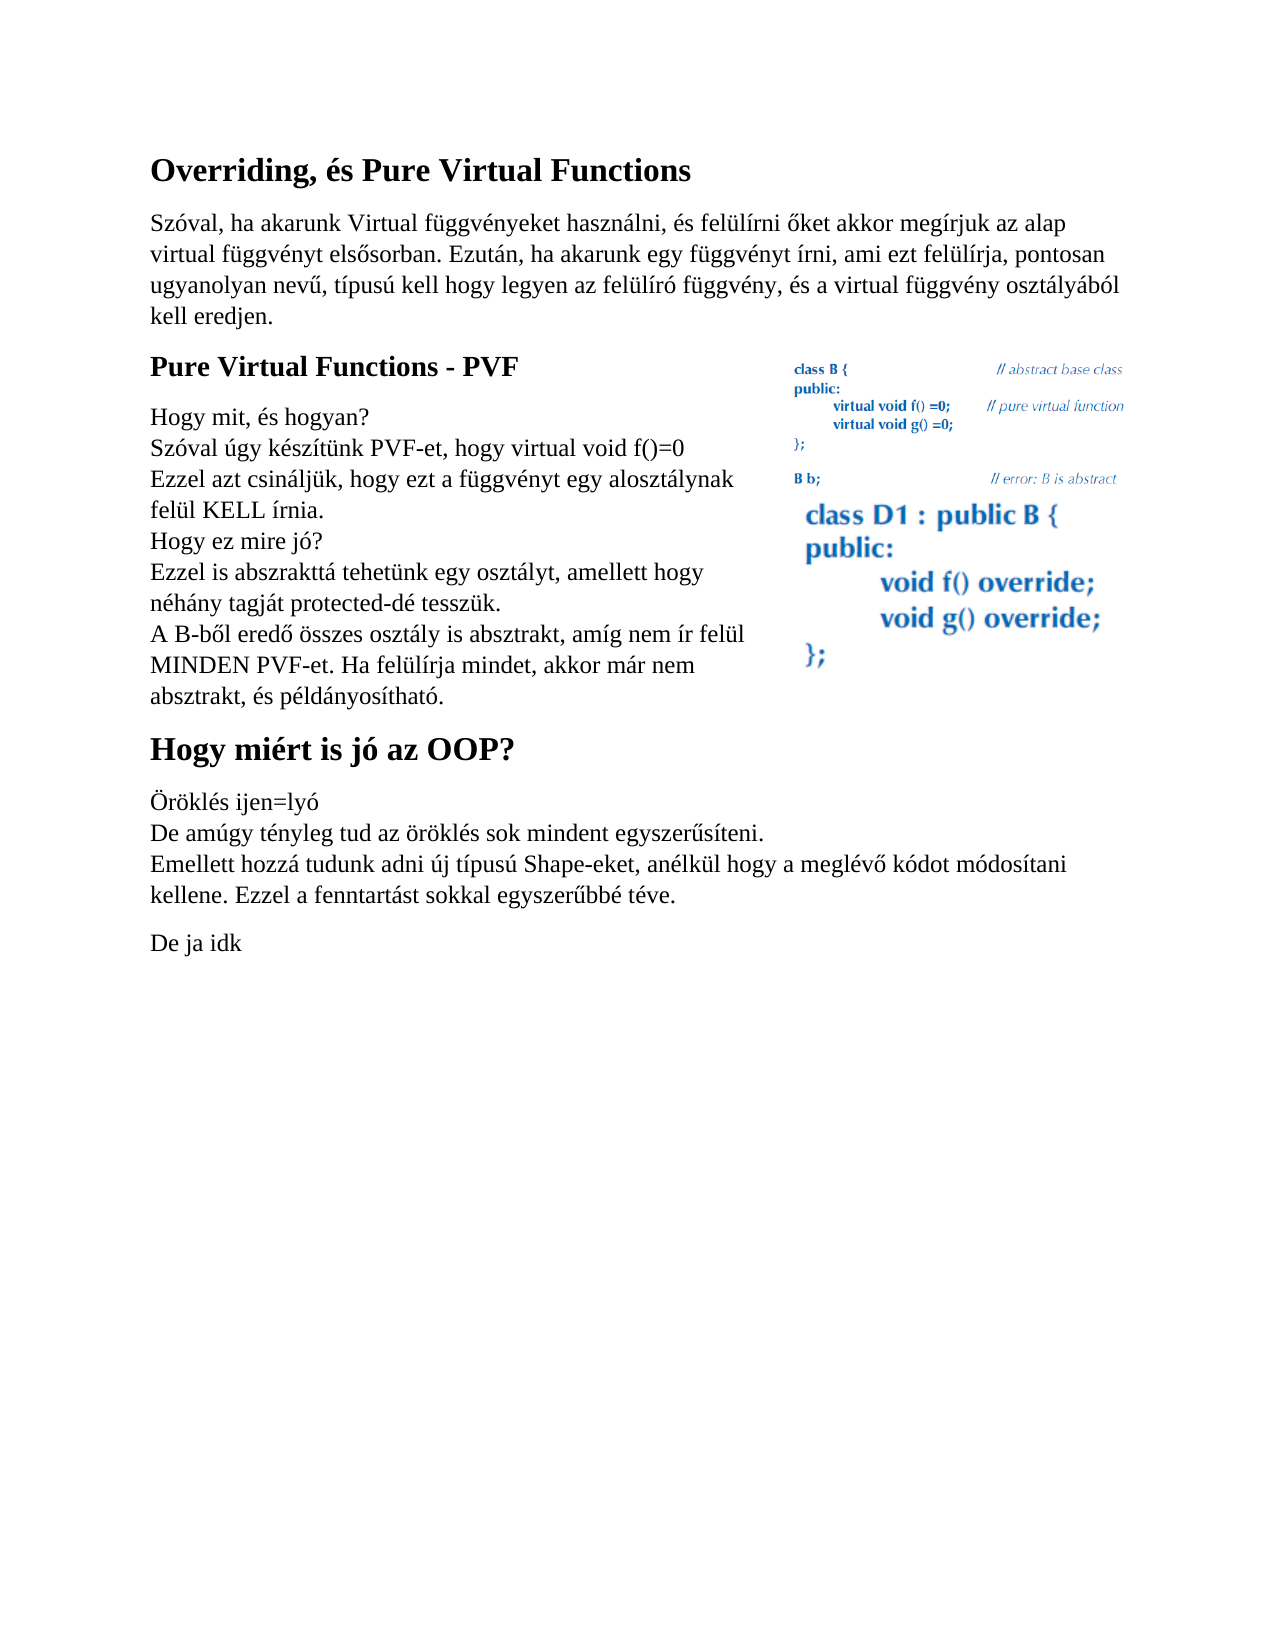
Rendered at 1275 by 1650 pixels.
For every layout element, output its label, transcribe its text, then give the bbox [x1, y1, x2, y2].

text Overriding, és Pure Virtual Functions [150, 150, 1125, 188]
text De ja idk [150, 928, 1125, 956]
text Hogy miért is jó az OOP? [150, 729, 1125, 767]
text Hogy mit, és hogyan? Szóval úgy készítünk PVF-et, hogy virtual void f()=0 Ezzel azt csináljük, hogy ezt a függvényt egy alosztálynak felül KELL írnia. Hogy ez mire jó? Ezzel is abszrakttá tehetünk egy osztályt, amellett hogy néhány tagját protected-dé tesszük. A B-ből eredő összes osztály is absztrakt, amíg nem ír felül MINDEN PVF-et. Ha felülírja mindet, akkor már nem absztrakt, és példányosítható. [150, 402, 1125, 710]
text Szóval, ha akarunk Virtual függvényeket használni, és felülírni őket akkor megírjuk az alap virtual függvényt elsősorban. Ezután, ha akarunk egy függvényt írni, ami ezt felülírja, pontosan ugyanolyan nevű, típusú kell hogy legyen az felülíró függvény, és a virtual függvény osztályából kell eredjen. [150, 208, 1125, 330]
picture [789, 349, 1125, 491]
picture [788, 497, 1119, 673]
text Öröklés ijen=lyó De amúgy tényleg tud az öröklés sok mindent egyszerűsíteni. Emellett hozzá tudunk adni új típusú Shape-eket, anélkül hogy a meglévő kódot módosítani kellene. Ezzel a fenntartást sokkal egyszerűbbé téve. [150, 787, 1125, 909]
text Pure Virtual Functions - PVF [150, 349, 789, 382]
